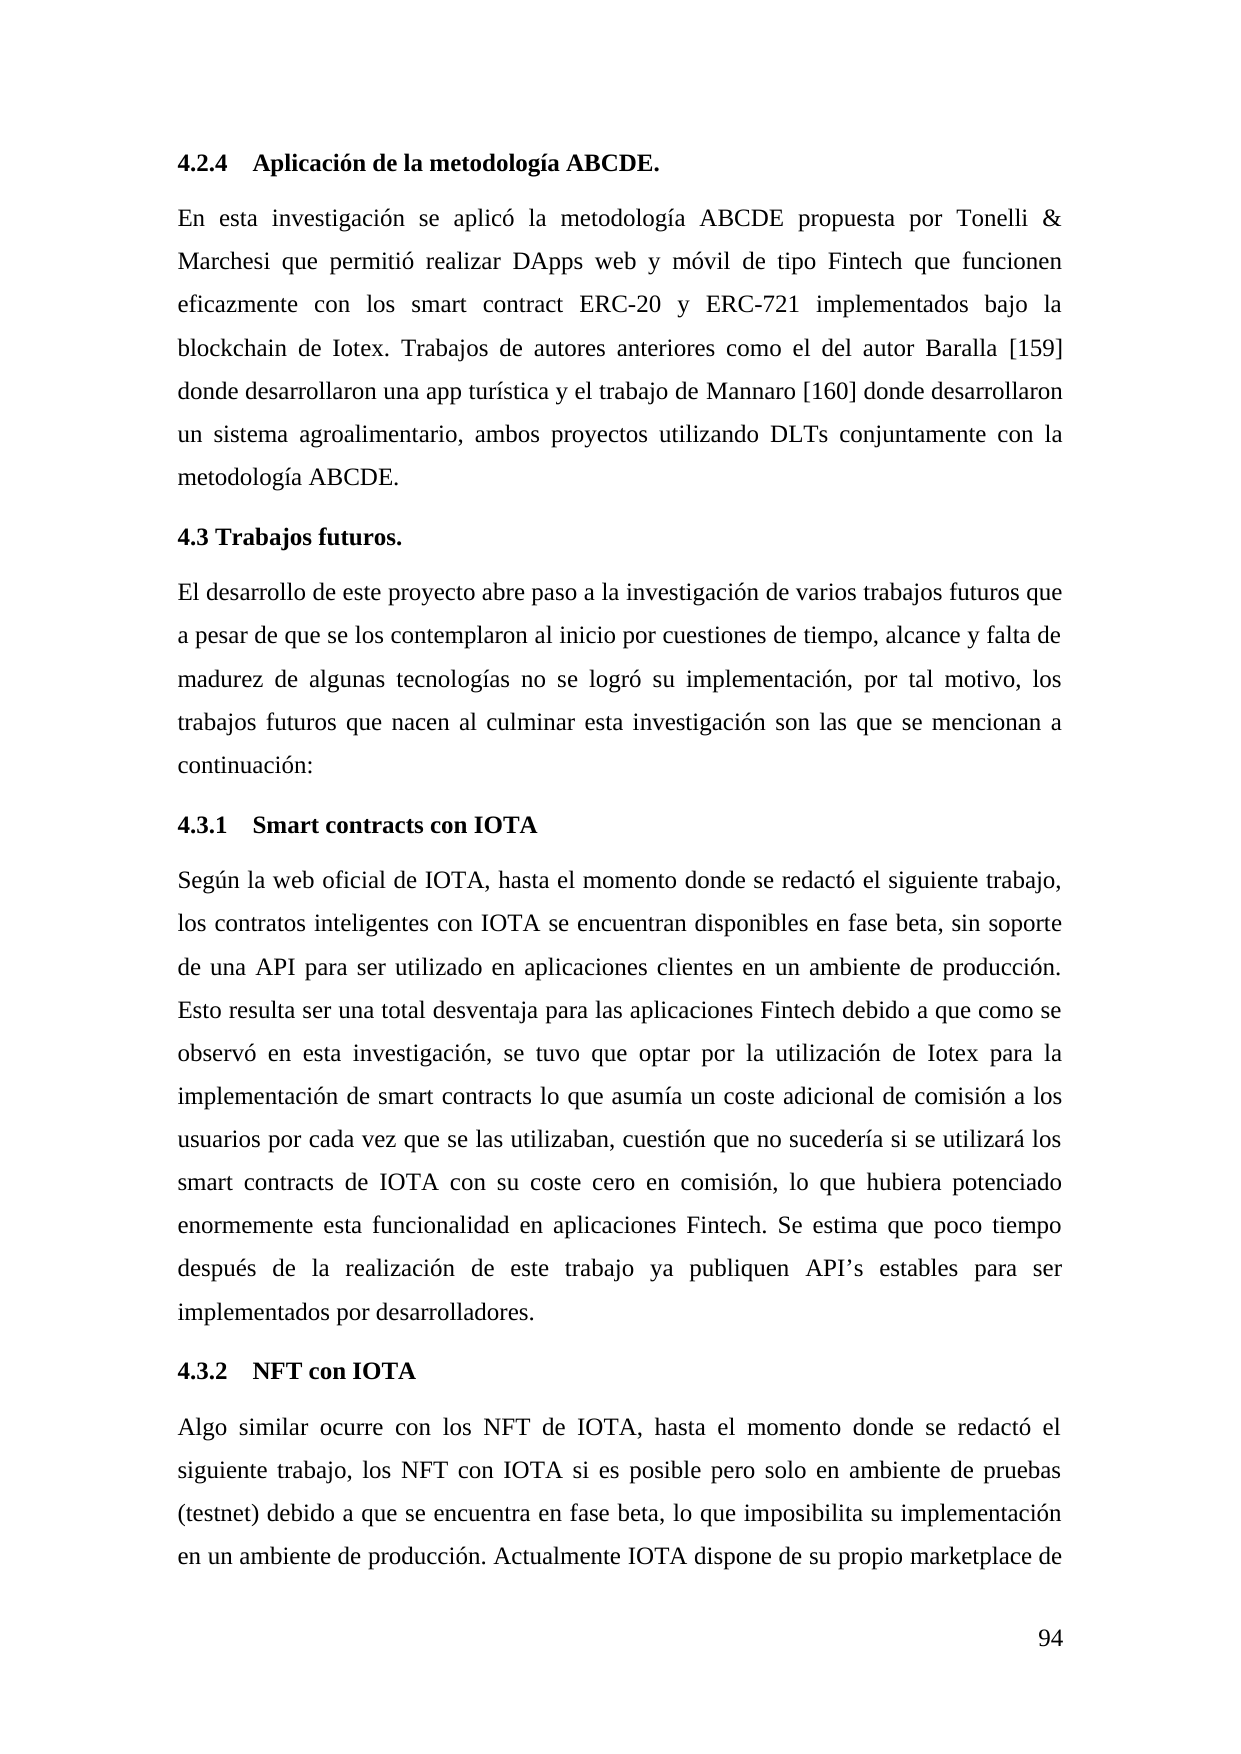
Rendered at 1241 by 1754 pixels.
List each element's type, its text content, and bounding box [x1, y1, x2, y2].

list NFT con IOTA [177, 1356, 1063, 1385]
text El desarrollo de este proyecto abre paso a la investigación de varios trabajos futuros que a pesar de que se los contemplaron al inicio por cuestiones de tiempo, alcance y falta de madurez de algunas tecnologías no se logró su implementación, por tal motivo, los trabajos futuros que nacen al culminar esta investigación son las que se mencionan a continuación: [177, 577, 1063, 779]
text En esta investigación se aplicó la metodología ABCDE propuesta por Tonelli & Marchesi que permitió realizar DApps web y móvil de tipo Fintech que funcionen eficazmente con los smart contract ERC-20 y ERC-721 implementados bajo la blockchain de Iotex. Trabajos de autores anteriores como el del autor Baralla donde desarrollaron una app turística y el trabajo de Mannaro donde desarrollaron un sistema agroalimentario, ambos proyectos utilizando DLTs conjuntamente con la metodología ABCDE. [177, 203, 1063, 491]
text Según la web oficial de IOTA, hasta el momento donde se redactó el siguiente trabajo, los contratos inteligentes con IOTA se encuentran disponibles en fase beta, sin soporte de una API para ser utilizado en aplicaciones clientes en un ambiente de producción. Esto resulta ser una total desventaja para las aplicaciones Fintech debido a que como se observó en esta investigación, se tuvo que optar por la utilización de Iotex para la implementación de smart contracts lo que asumía un coste adicional de comisión a los usuarios por cada vez que se las utilizaban, cuestión que no sucedería si se utilizará los smart contracts de IOTA con su coste cero en comisión, lo que hubiera potenciado enormemente esta funcionalidad en aplicaciones Fintech. Se estima que poco tiempo después de la realización de este trabajo ya publiquen API’s estables para ser implementados por desarrolladores. [177, 865, 1063, 1325]
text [177, 1412, 1063, 1570]
list Aplicación de la metodología ABCDE. [177, 148, 1063, 176]
list Smart contracts con IOTA [177, 810, 1063, 838]
list Trabajos futuros. [177, 522, 1063, 551]
